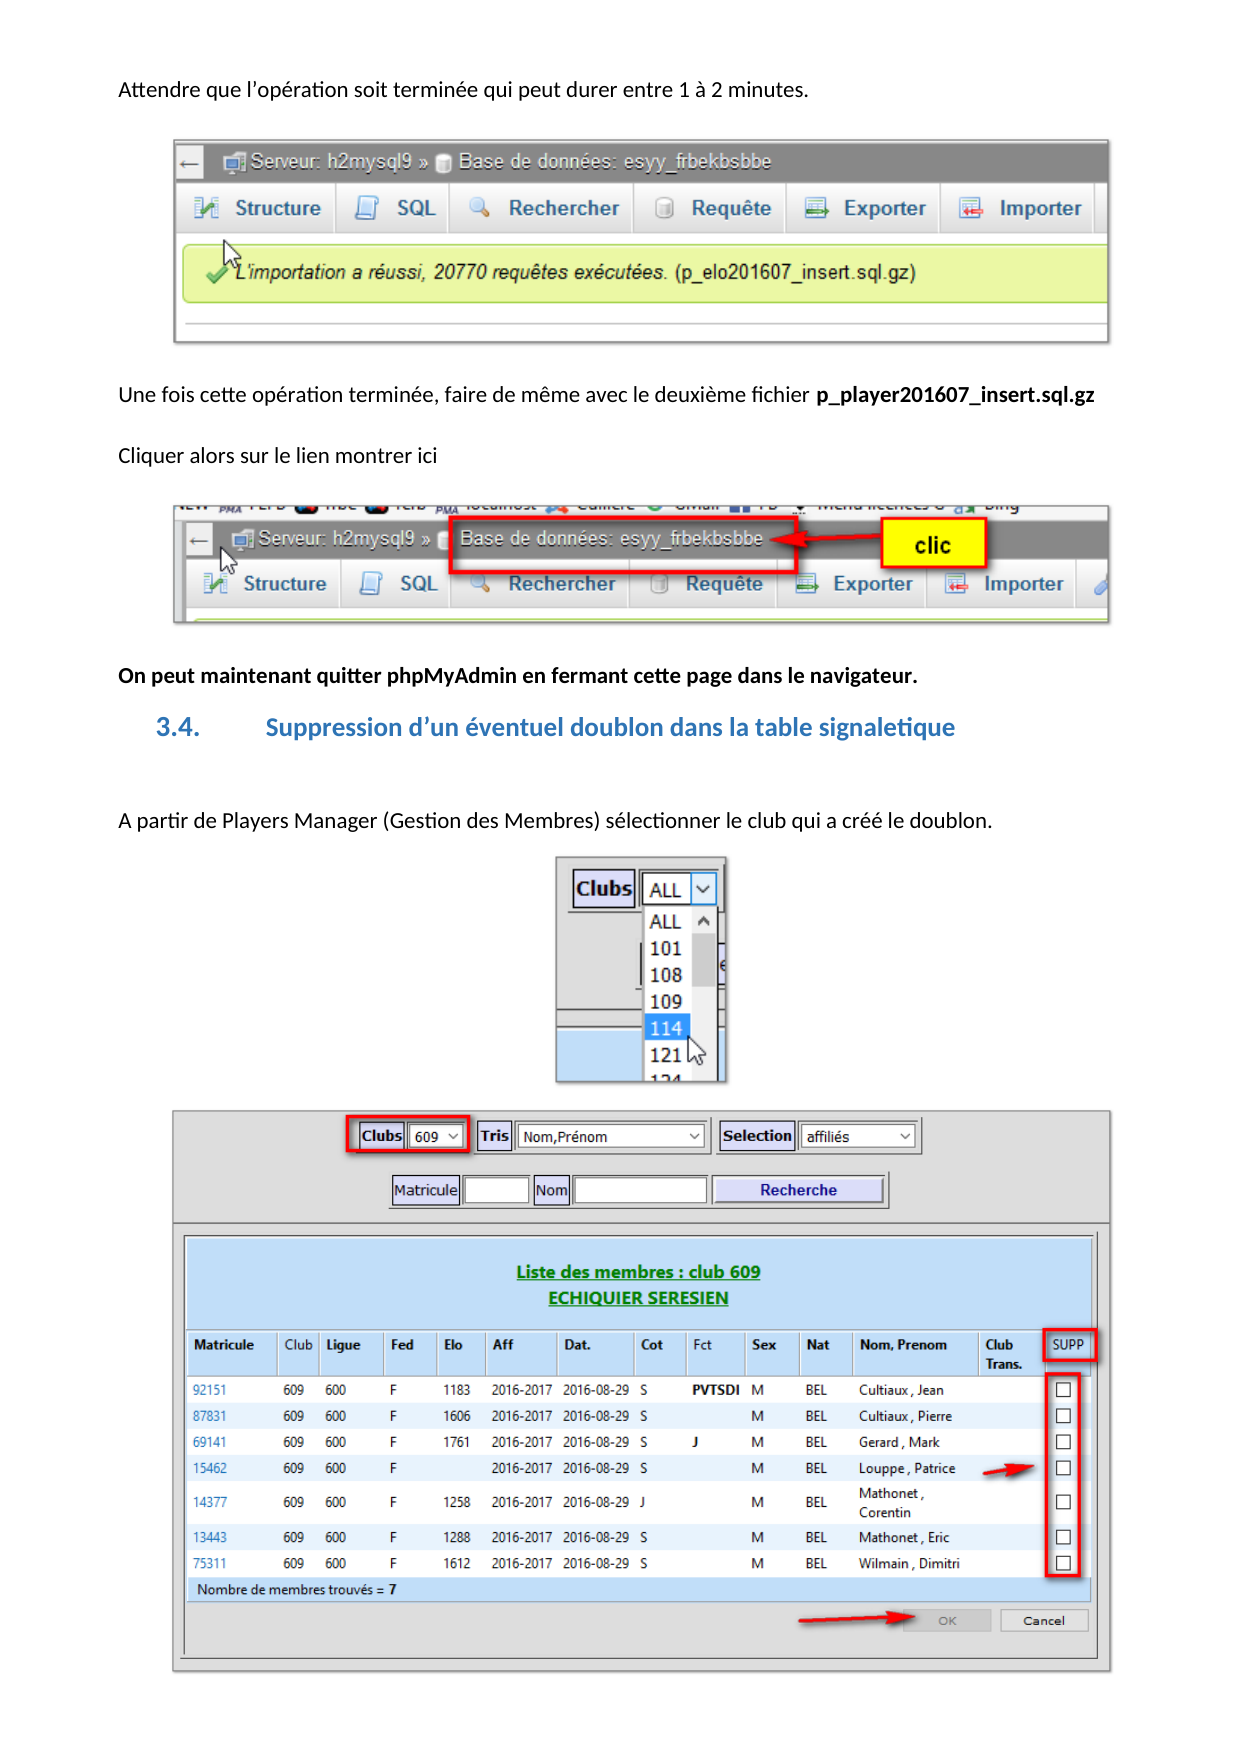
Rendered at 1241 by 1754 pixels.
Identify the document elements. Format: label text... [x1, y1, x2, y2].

picture [551, 852, 733, 1089]
picture [169, 501, 1115, 629]
list On peut maintenant quitter phpMyAdmin en fermant cette page dans le navigateur. [118, 661, 1165, 689]
picture [169, 135, 1115, 349]
text A partir de Players Manager (Gestion des Membres) sélectionner le club qui a créé le doublon. [118, 806, 1165, 834]
subtitle Suppression d’un éventuel doublon dans la table signaletique [155, 708, 1165, 743]
list Attendre que l’opération soit terminée qui peut durer entre 1 à 2 minutes. [118, 75, 1165, 103]
list Une fois cette opération terminée, faire de même avec le deuxième fichier p_player201607_insert.sql.gz [118, 381, 1165, 409]
list Cliquer alors sur le lien montrer ici [118, 441, 1165, 469]
picture [169, 1107, 1115, 1676]
